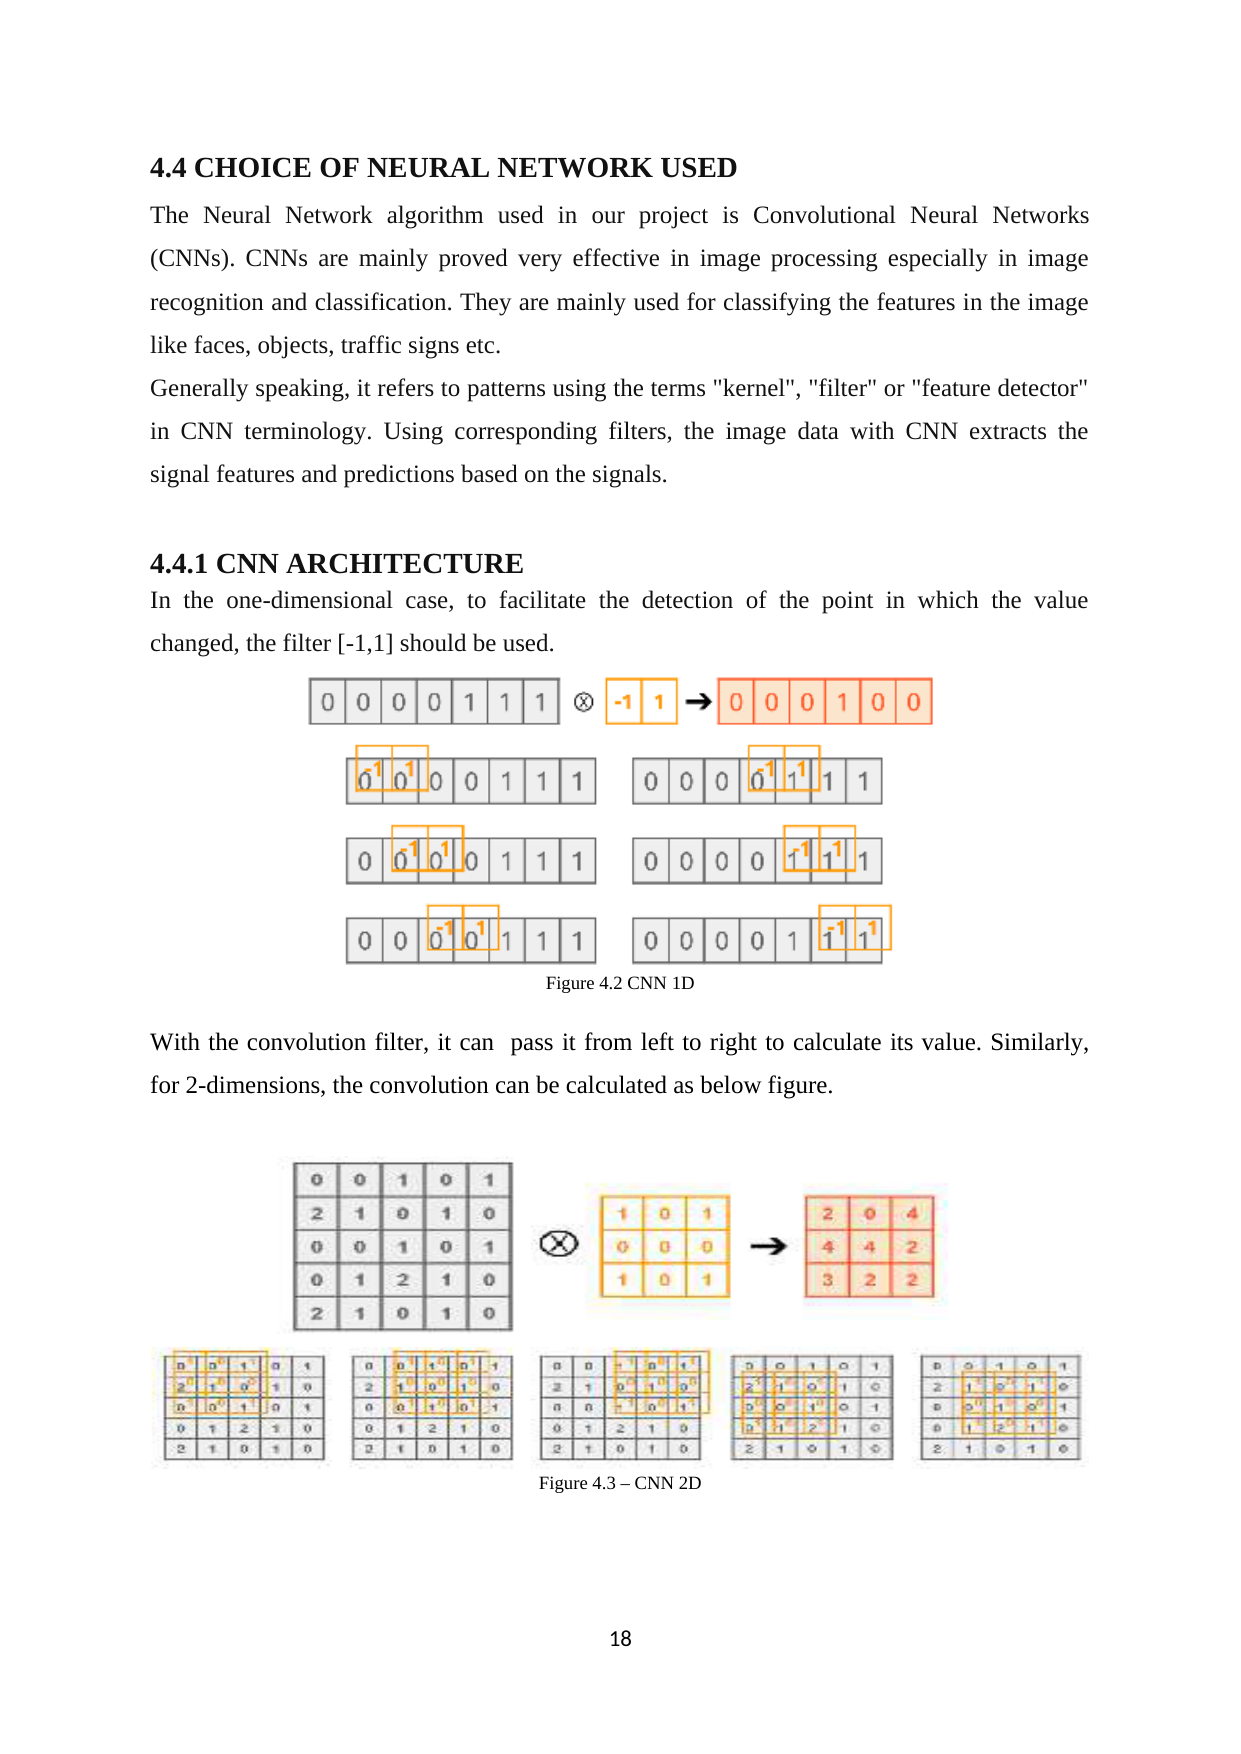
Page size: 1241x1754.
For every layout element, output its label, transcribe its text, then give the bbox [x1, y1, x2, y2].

text In the one-dimensional case, to facilitate the detection of the point in which the value changed, the filter [-1,1] should be used. [150, 585, 1090, 657]
text Generally speaking, it refers to patterns using the terms "kernel", "filter" or "feature detector" in CNN terminology. Using corresponding filters, the image data with CNN extracts the signal features and predictions based on the signals. [150, 373, 1090, 488]
text 4.4 CHOICE OF NEURAL NETWORK USED [150, 150, 1090, 183]
picture [304, 671, 936, 968]
text 4.4.1 CNN ARCHITECTURE [150, 546, 1090, 580]
picture [151, 1156, 1089, 1469]
text With the convolution filter, it can pass it from left to right to calculate its value. Similarly, for 2-dimensions, the convolution can be calculated as below figure. [150, 1027, 1090, 1099]
text The Neural Network algorithm used in our project is Convolutional Neural Networks (CNNs). CNNs are mainly proved very effective in image processing especially in image recognition and classification. They are mainly used for classifying the features in the image like faces, objects, traffic signs etc. [150, 200, 1090, 358]
text Figure 4.2 CNN 1D [150, 972, 1090, 994]
